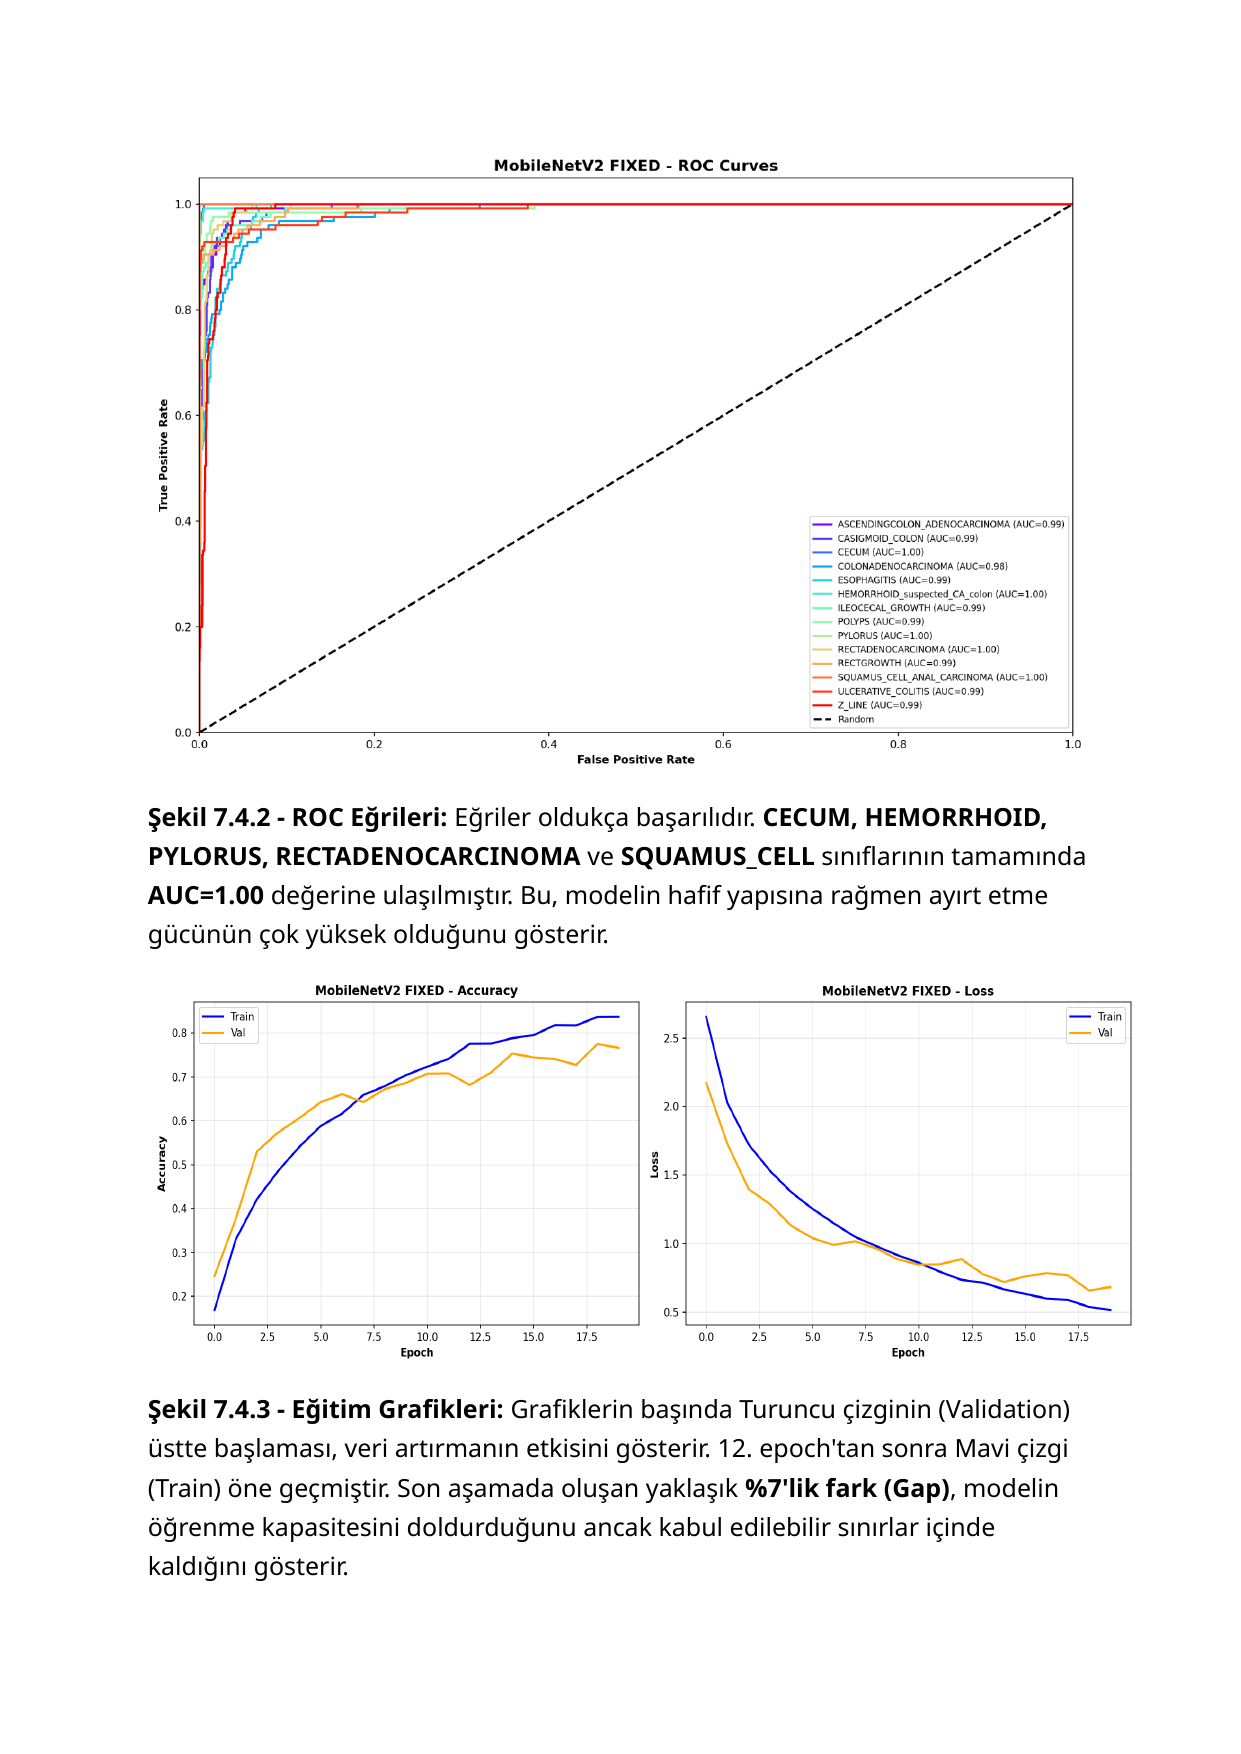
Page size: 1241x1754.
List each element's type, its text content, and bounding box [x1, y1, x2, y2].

text Şekil 7.4.3 - Eğitim Grafikleri: Grafiklerin başında Turuncu çizginin (Validation) üstte başlaması, veri artırmanın etkisini gösterir. 12. epoch'tan sonra Mavi çizgi (Train) öne geçmiştir. Son aşamada oluşan yaklaşık %7'lik fark (Gap), modelin öğrenme kapasitesini doldurduğunu ancak kabul edilebilir sınırlar içinde kaldığını gösterir. [148, 1392, 1093, 1583]
picture [147, 147, 1093, 778]
text Şekil 7.4.2 - ROC Eğrileri: Eğriler oldukça başarılıdır. CECUM, HEMORRHOID, PYLORUS, RECTADENOCARCINOMA ve SQUAMUS_CELL sınıflarının tamamında AUC=1.00 değerine ulaşılmıştır. Bu, modelin hafif yapısına rağmen ayırt etme gücünün çok yüksek olduğunu gösterir. [148, 799, 1093, 951]
picture [147, 972, 1141, 1371]
